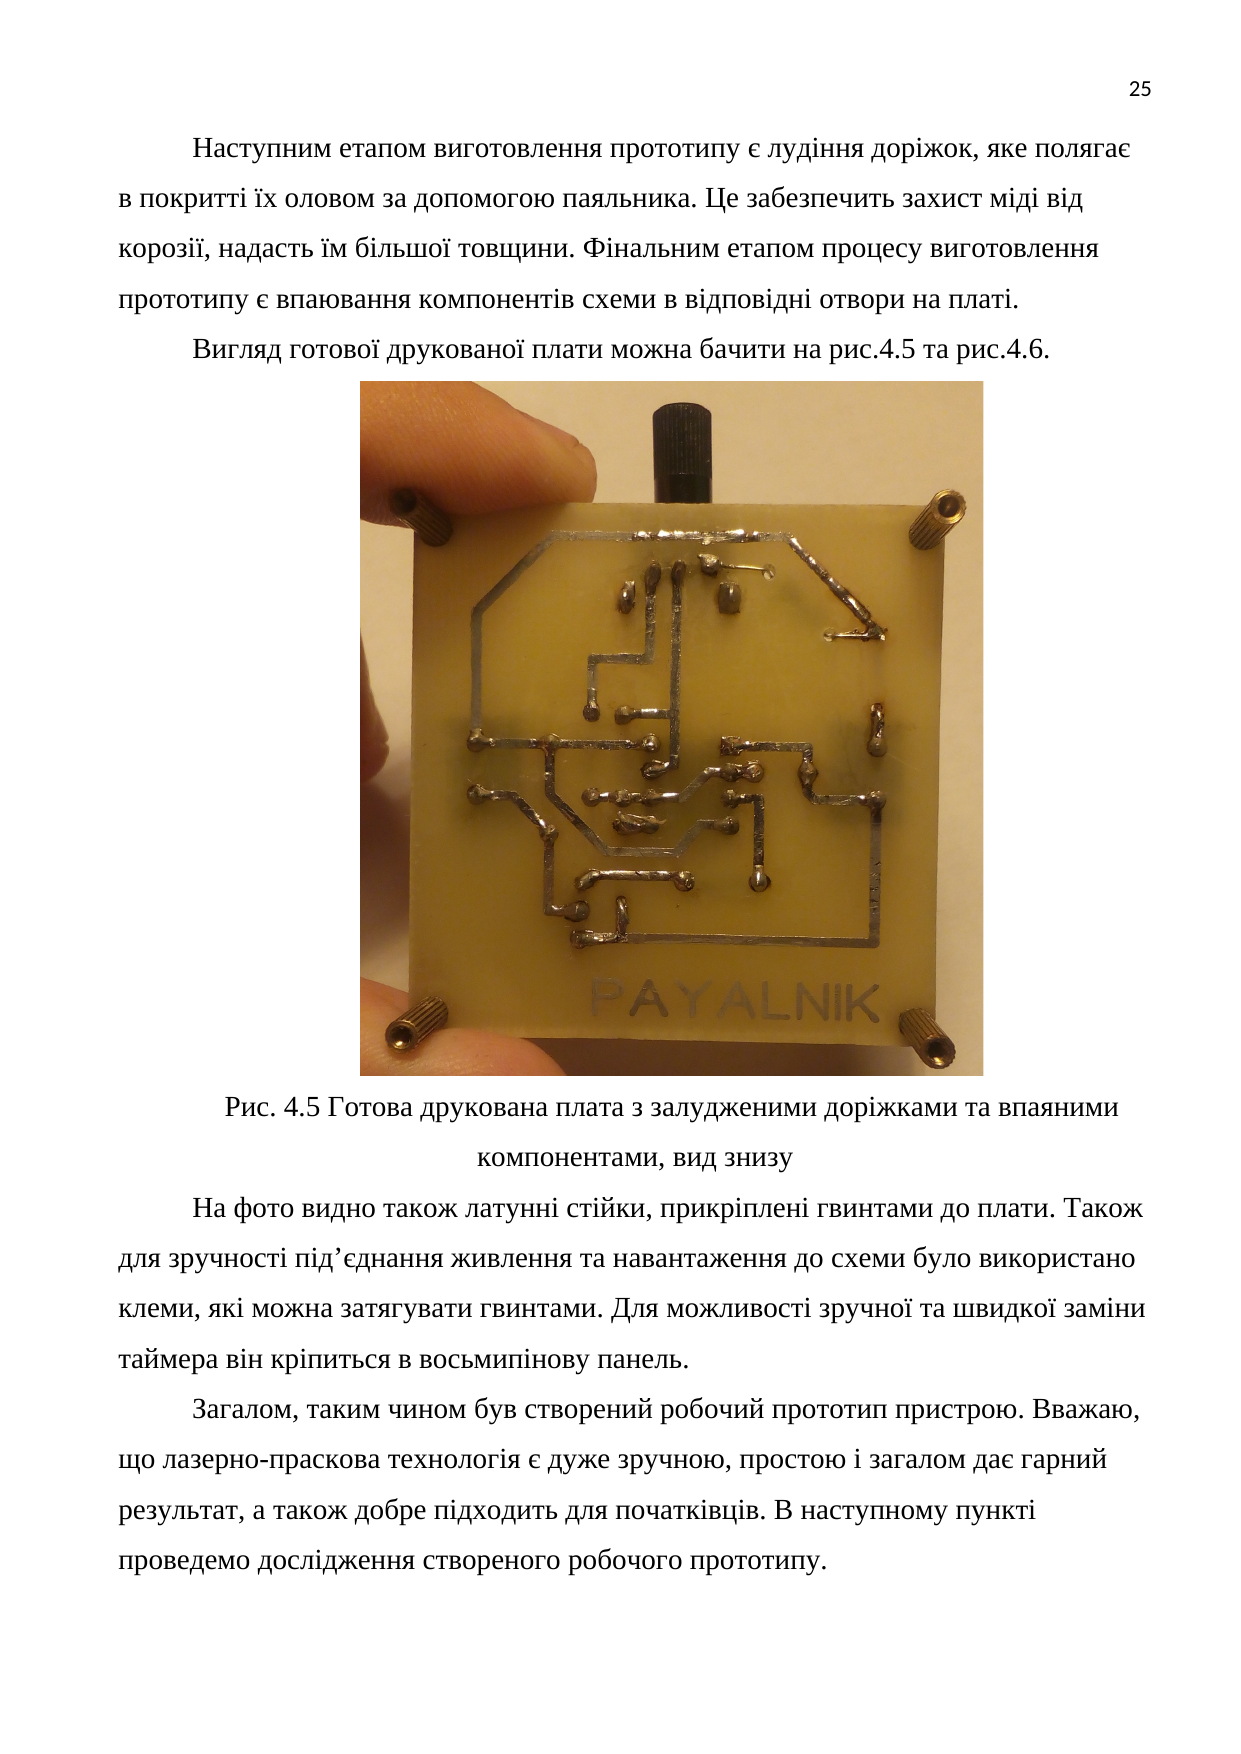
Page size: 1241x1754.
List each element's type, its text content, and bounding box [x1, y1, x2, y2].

text Наступним етапом виготовлення прототипу є лудіння доріжок, яке полягає в покритті їх оловом за допомогою паяльника. Це забезпечить захист міді від корозії, надасть їм більшої товщини. Фінальним етапом процесу виготовлення прототипу є впаювання компонентів схеми в відповідні отвори на платі. [118, 130, 1152, 314]
text Загалом, таким чином був створений робочий прототип пристрою. Вважаю, що лазерно-праскова технологія є дуже зручною, простою і загалом дає гарний результат, а також добре підходить для початківців. В наступному пункті проведемо дослідження створеного робочого прототипу. [118, 1391, 1152, 1576]
text Рис. 4.5 Готова друкована плата з залудженими доріжками та впаяними компонентами, вид знизу [118, 1089, 1152, 1173]
text Вигляд готової друкованої плати можна бачити на рис.4.5 та рис.4.6. [118, 331, 1152, 365]
picture [360, 381, 984, 1076]
text На фото видно також латунні стійки, прикріплені гвинтами до плати. Також для зручності під’єднання живлення та навантаження до схеми було використано клеми, які можна затягувати гвинтами. Для можливості зручної та швидкої заміни таймера він кріпиться в восьмипінову панель. [118, 1190, 1152, 1374]
